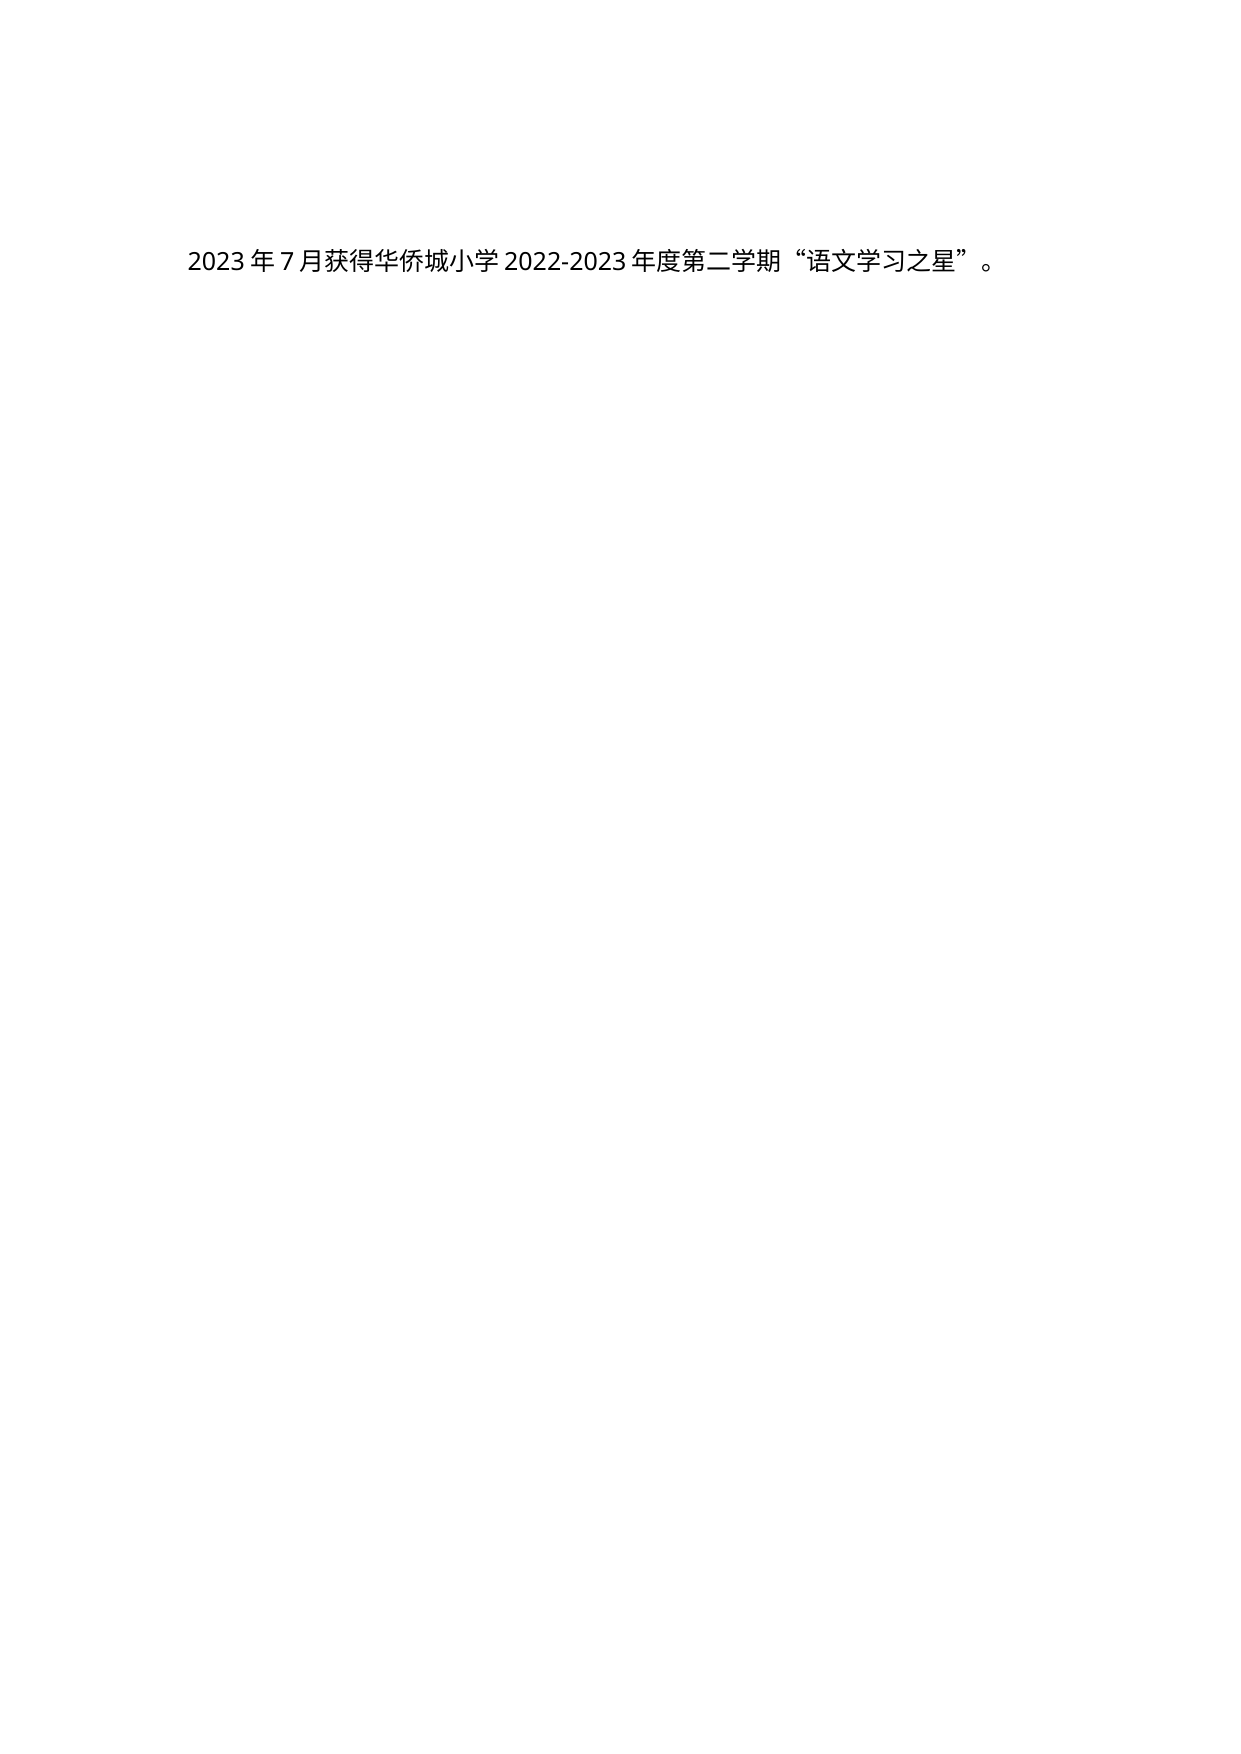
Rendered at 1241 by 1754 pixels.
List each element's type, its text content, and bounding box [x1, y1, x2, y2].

text 2023年7月获得华侨城小学2022-2023年度第二学期“语文学习之星”。 [187, 227, 1053, 292]
